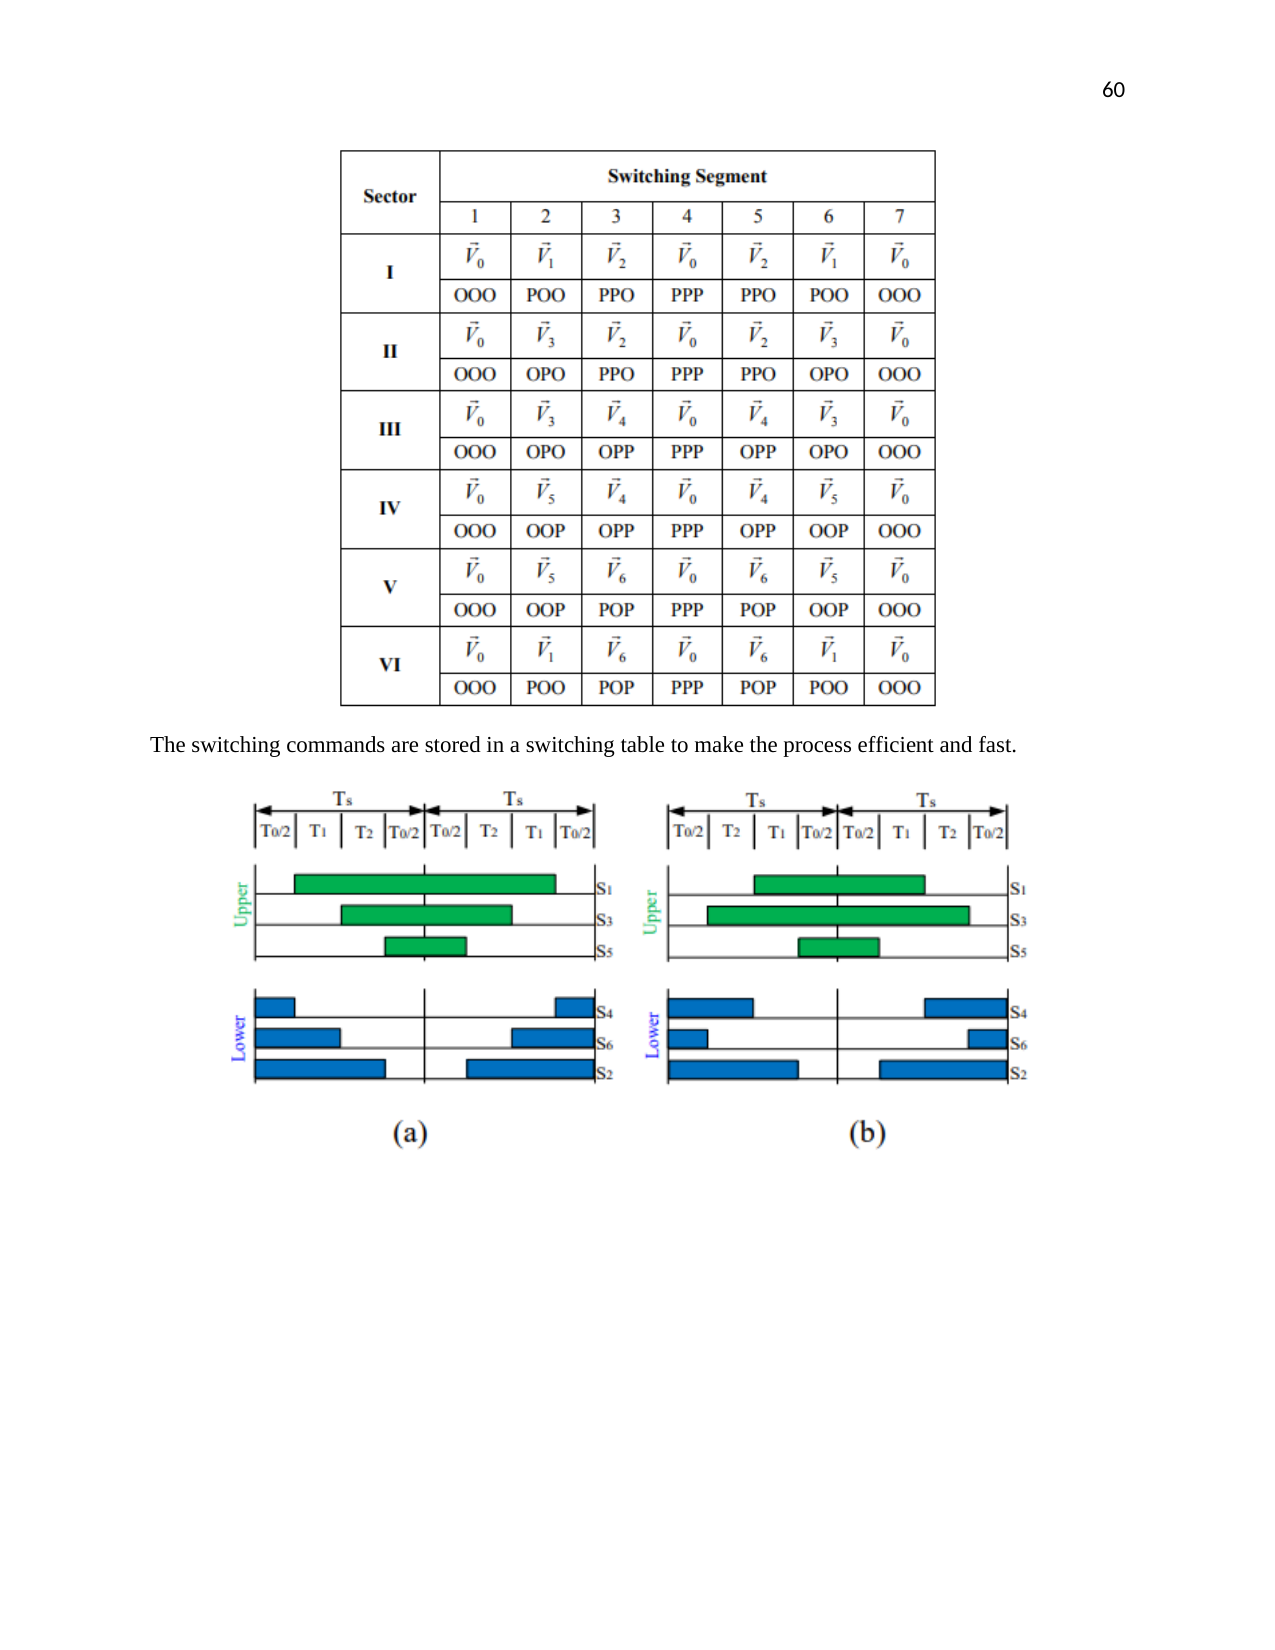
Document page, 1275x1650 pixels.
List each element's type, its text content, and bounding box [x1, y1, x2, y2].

picture [335, 150, 940, 713]
picture [230, 776, 1045, 1161]
text The switching commands are stored in a switching table to make the process efficient and fast. [150, 731, 1125, 758]
